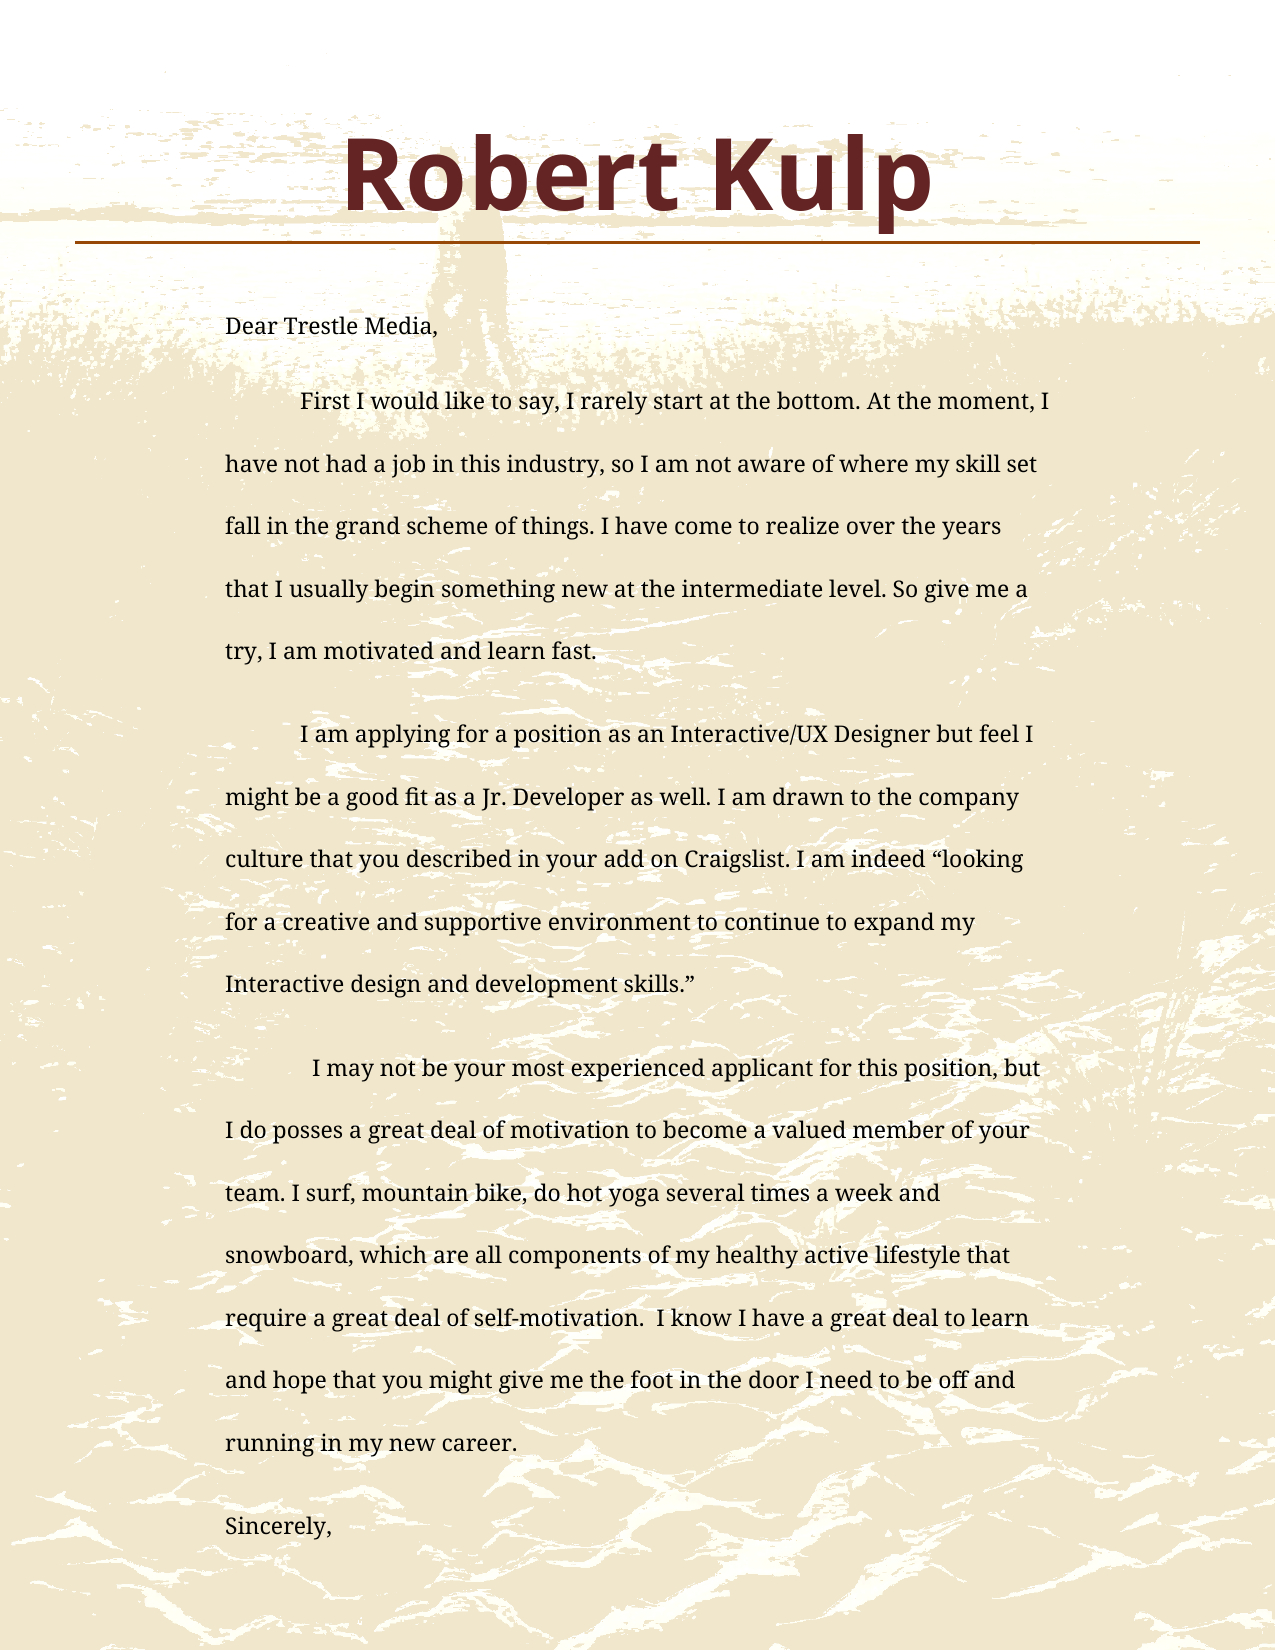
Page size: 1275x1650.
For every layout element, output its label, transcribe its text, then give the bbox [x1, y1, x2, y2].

text I may not be your most experienced applicant for this position, but I do posses a great deal of motivation to become a valued member of your team. I surf, mountain bike, do hot yoga several times a week and snowboard, which are all components of my healthy active lifestyle that require a great deal of self-motivation. I know I have a great deal to learn and hope that you might give me the foot in the door I need to be off and running in my new career. [225, 1052, 1050, 1458]
text Sincerely, [75, 1510, 1050, 1541]
text I am applying for a position as an Interactive/UX Designer but feel I might be a good fit as a Jr. Developer as well. I am drawn to the company culture that you described in your add on Craigslist. I am indeed “looking for a creative and supportive environment to continue to expand my Interactive design and development skills.” [225, 718, 1050, 999]
title Robert Kulp [75, 103, 1200, 241]
text Dear Trestle Media, [225, 310, 1050, 341]
text First I would like to say, I rarely start at the bottom. At the moment, I have not had a job in this industry, so I am not aware of where my skill set fall in the grand scheme of things. I have come to realize over the years that I usually begin something new at the intermediate level. So give me a try, I am motivated and learn fast. [225, 385, 1050, 666]
